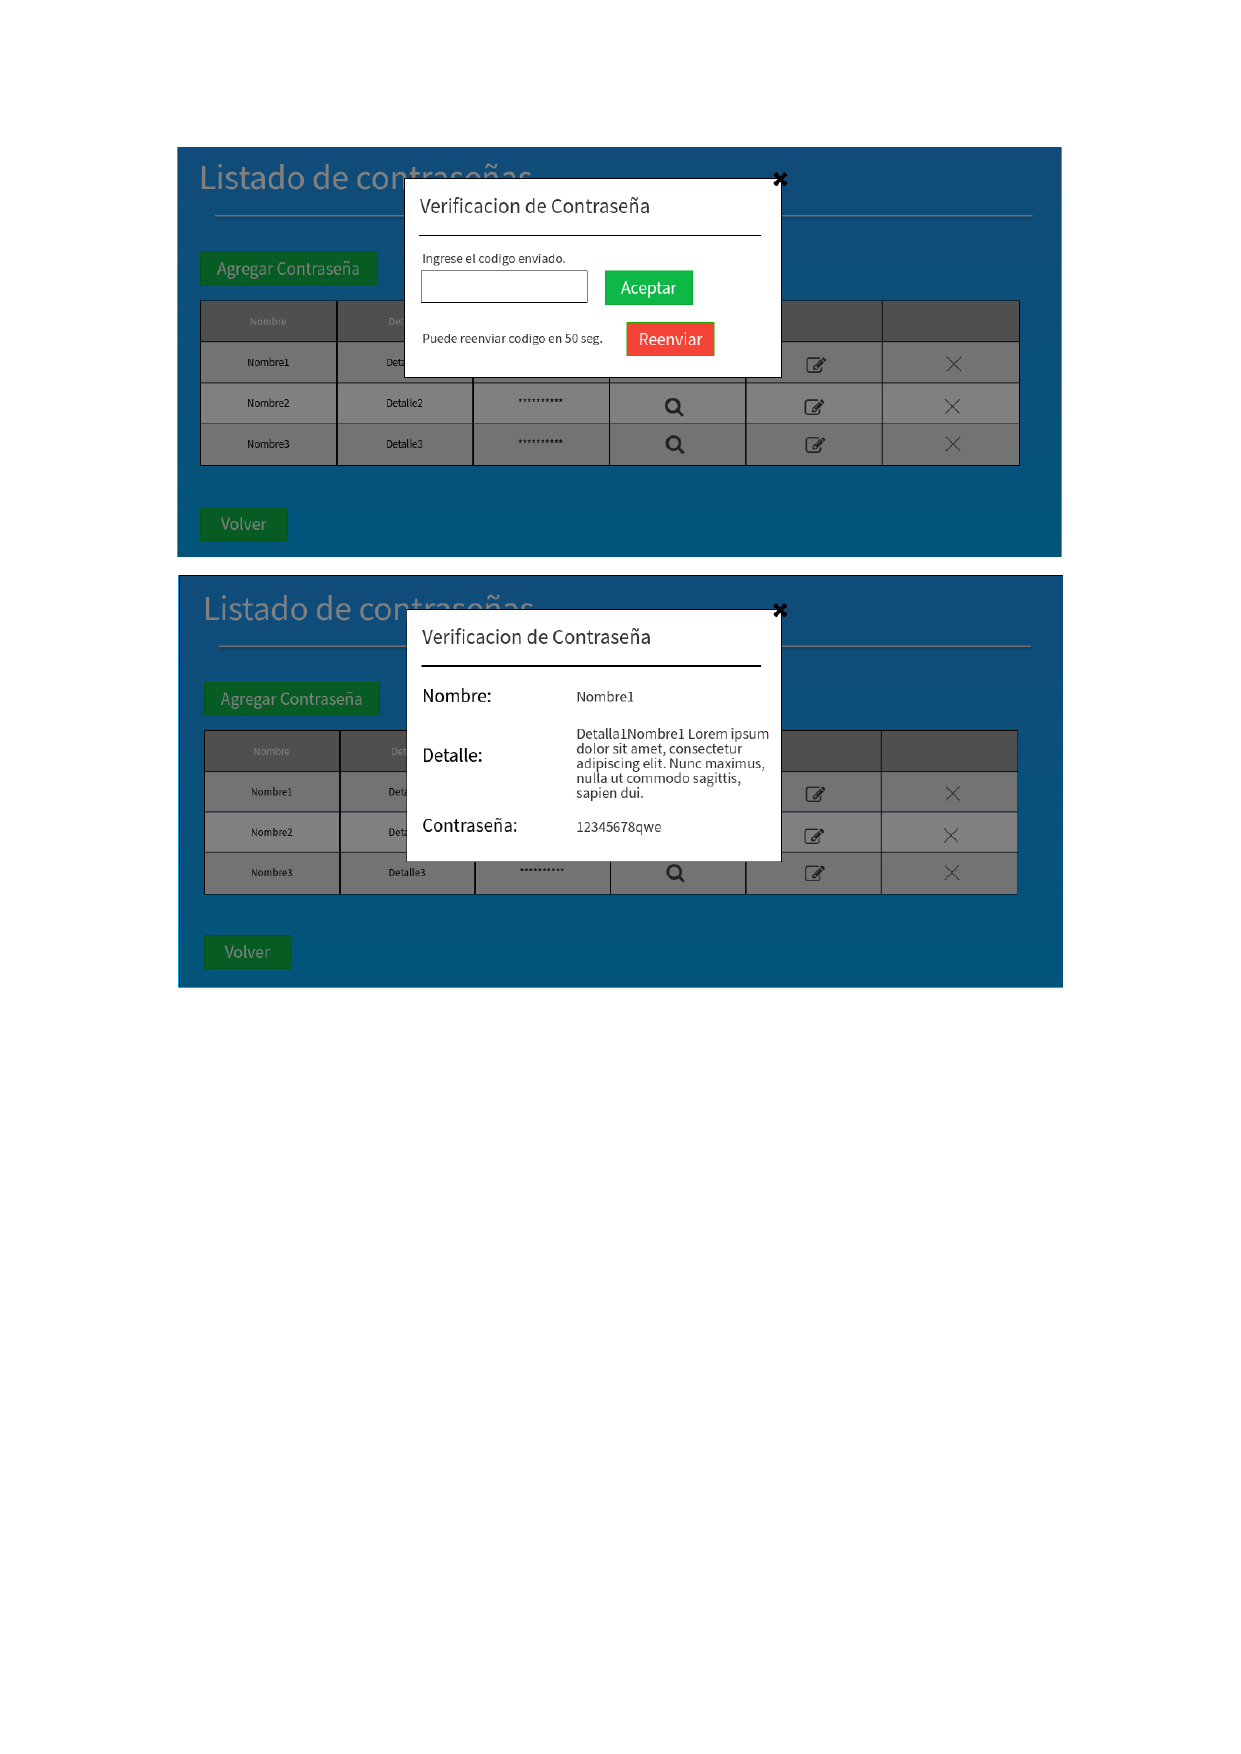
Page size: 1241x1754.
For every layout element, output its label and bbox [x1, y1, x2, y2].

picture [201, 508, 287, 540]
picture [205, 936, 290, 968]
picture [177, 575, 1063, 893]
picture [177, 147, 1062, 465]
